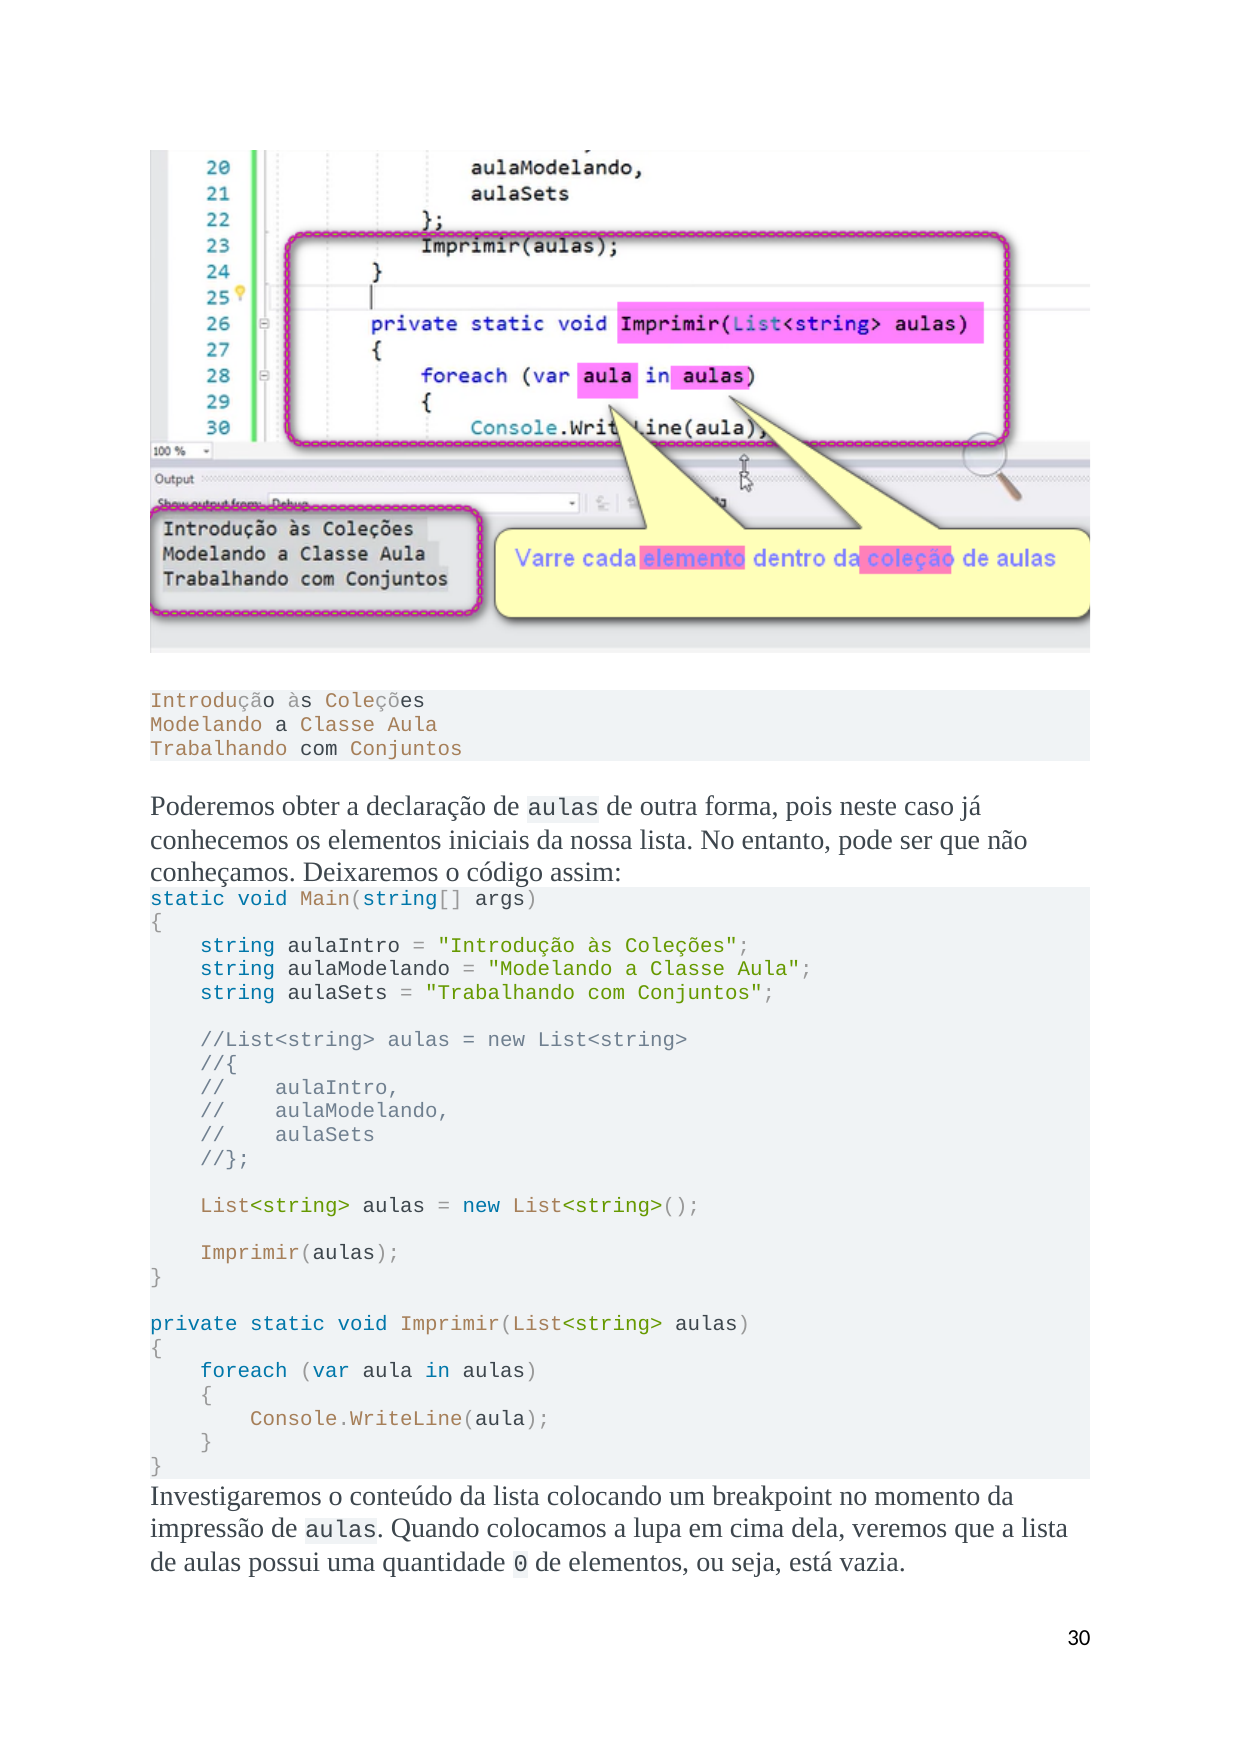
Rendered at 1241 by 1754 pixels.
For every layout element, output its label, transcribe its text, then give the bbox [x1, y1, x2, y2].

text //List<string> aulas = new List<string> [150, 1029, 1090, 1053]
text } [150, 1455, 1090, 1479]
text Trabalhando com Conjuntos [150, 737, 1090, 761]
text string aulaSets = "Trabalhando com Conjuntos"; [150, 982, 1090, 1006]
text // aulaSets [150, 1124, 1090, 1148]
text // aulaModelando, [150, 1100, 1090, 1124]
text static void Main(string[] args) [150, 887, 1090, 911]
text foreach (var aula in aulas) [150, 1360, 1090, 1384]
text Console.WriteLine(aula); [150, 1408, 1090, 1431]
text //{ [150, 1053, 1090, 1077]
text Imprimir(aulas); [150, 1242, 1090, 1266]
picture [150, 150, 1091, 653]
text } [150, 1266, 1090, 1289]
text } [150, 1431, 1090, 1455]
text //}; [150, 1148, 1090, 1171]
text // aulaIntro, [150, 1077, 1090, 1100]
text { [150, 911, 1090, 935]
text private static void Imprimir(List<string> aulas) [150, 1313, 1090, 1337]
text Introdução às Coleções [150, 690, 1090, 714]
text List<string> aulas = new List<string>(); [150, 1195, 1090, 1218]
text { [150, 1337, 1090, 1360]
text string aulaModelando = "Modelando a Classe Aula"; [150, 958, 1090, 982]
text Investigaremos o conteúdo da lista colocando um breakpoint no momento da impressão de aulas. Quando colocamos a lupa em cima dela, veremos que a lista de aulas possui uma quantidade 0 de elementos, ou seja, está vazia. [150, 1479, 1090, 1578]
text Poderemos obter a declaração de aulas de outra forma, pois neste caso já conhecemos os elementos iniciais da nossa lista. No entanto, pode ser que não conheçamos. Deixaremos o código assim: [150, 789, 1090, 887]
text Modelando a Classe Aula [150, 714, 1090, 737]
text { [150, 1384, 1090, 1408]
text string aulaIntro = "Introdução às Coleções"; [150, 935, 1090, 958]
